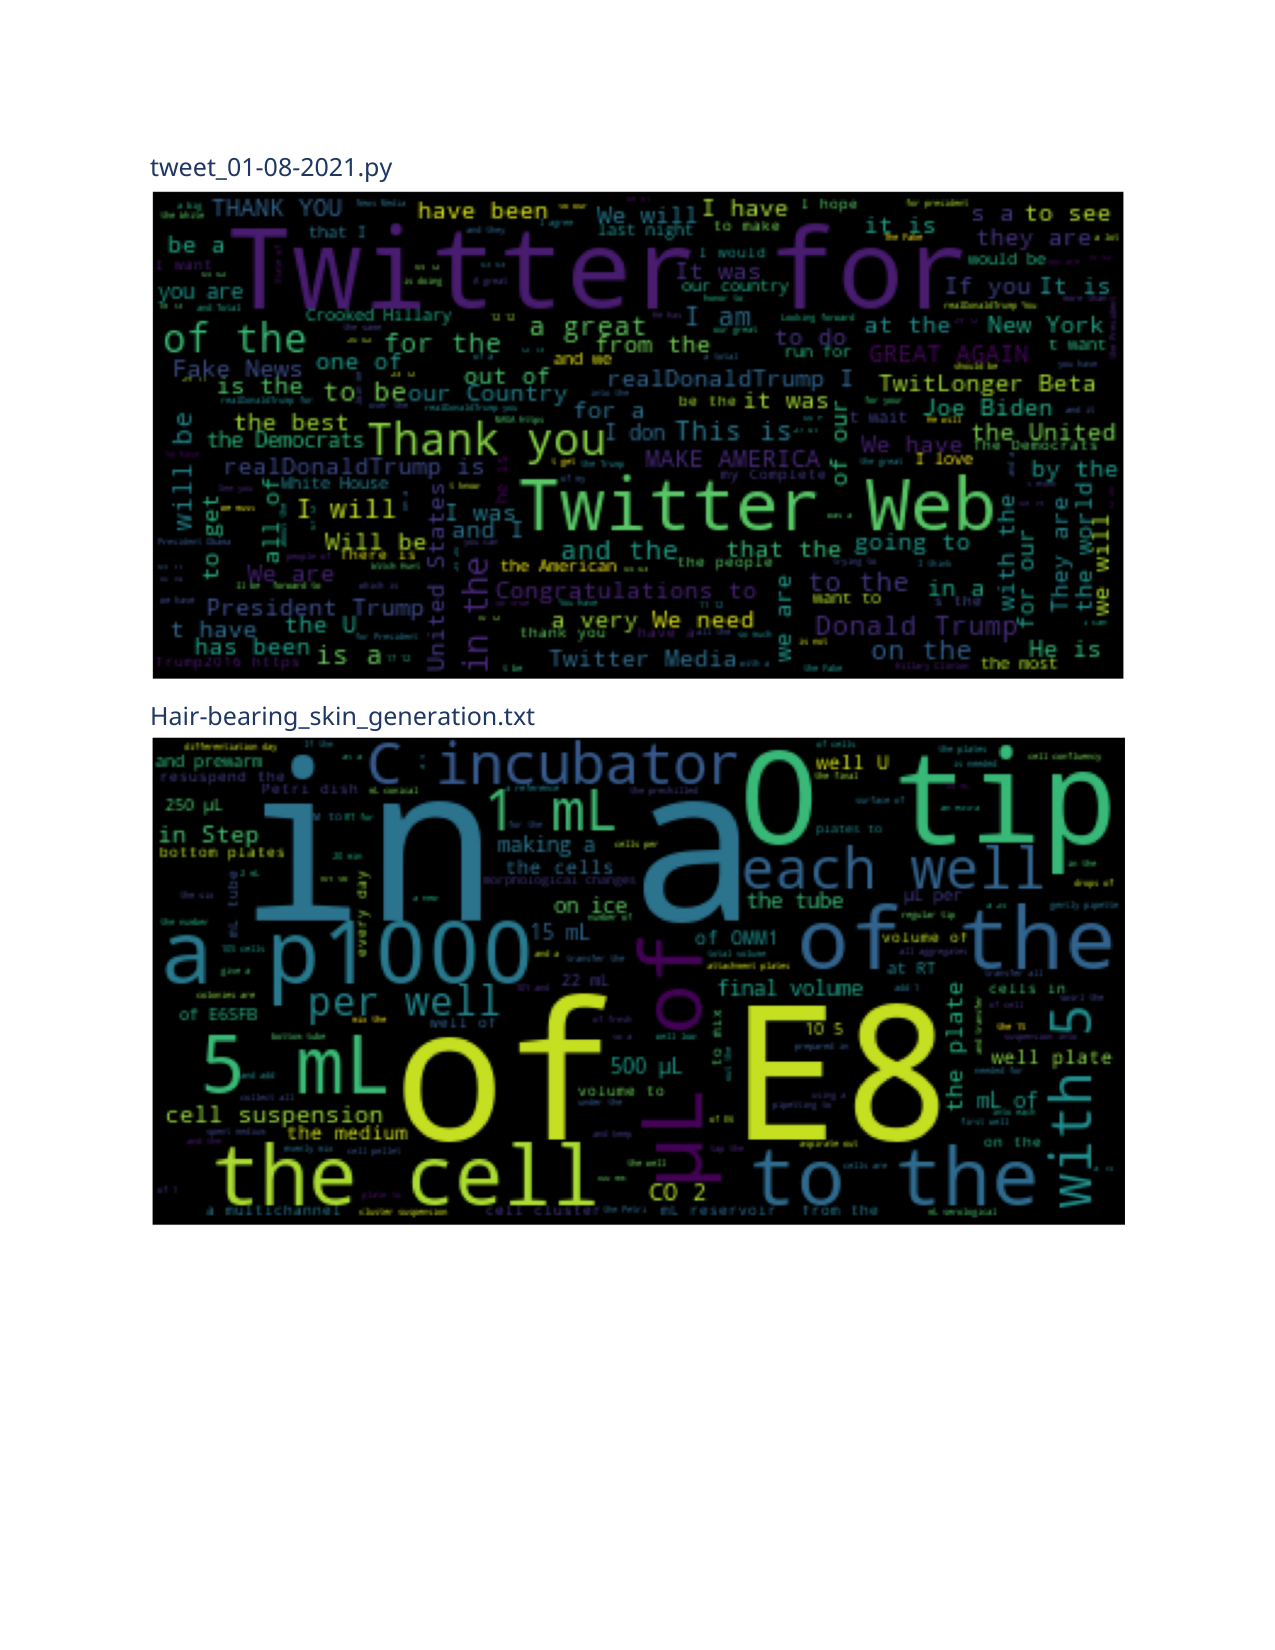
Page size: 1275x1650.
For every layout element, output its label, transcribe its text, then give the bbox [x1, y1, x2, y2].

picture [150, 186, 1125, 681]
picture [150, 735, 1125, 1226]
subtitle tweet_01-08-2021.py [150, 150, 1125, 184]
subtitle Hair-bearing_skin_generation.txt [150, 699, 1125, 733]
